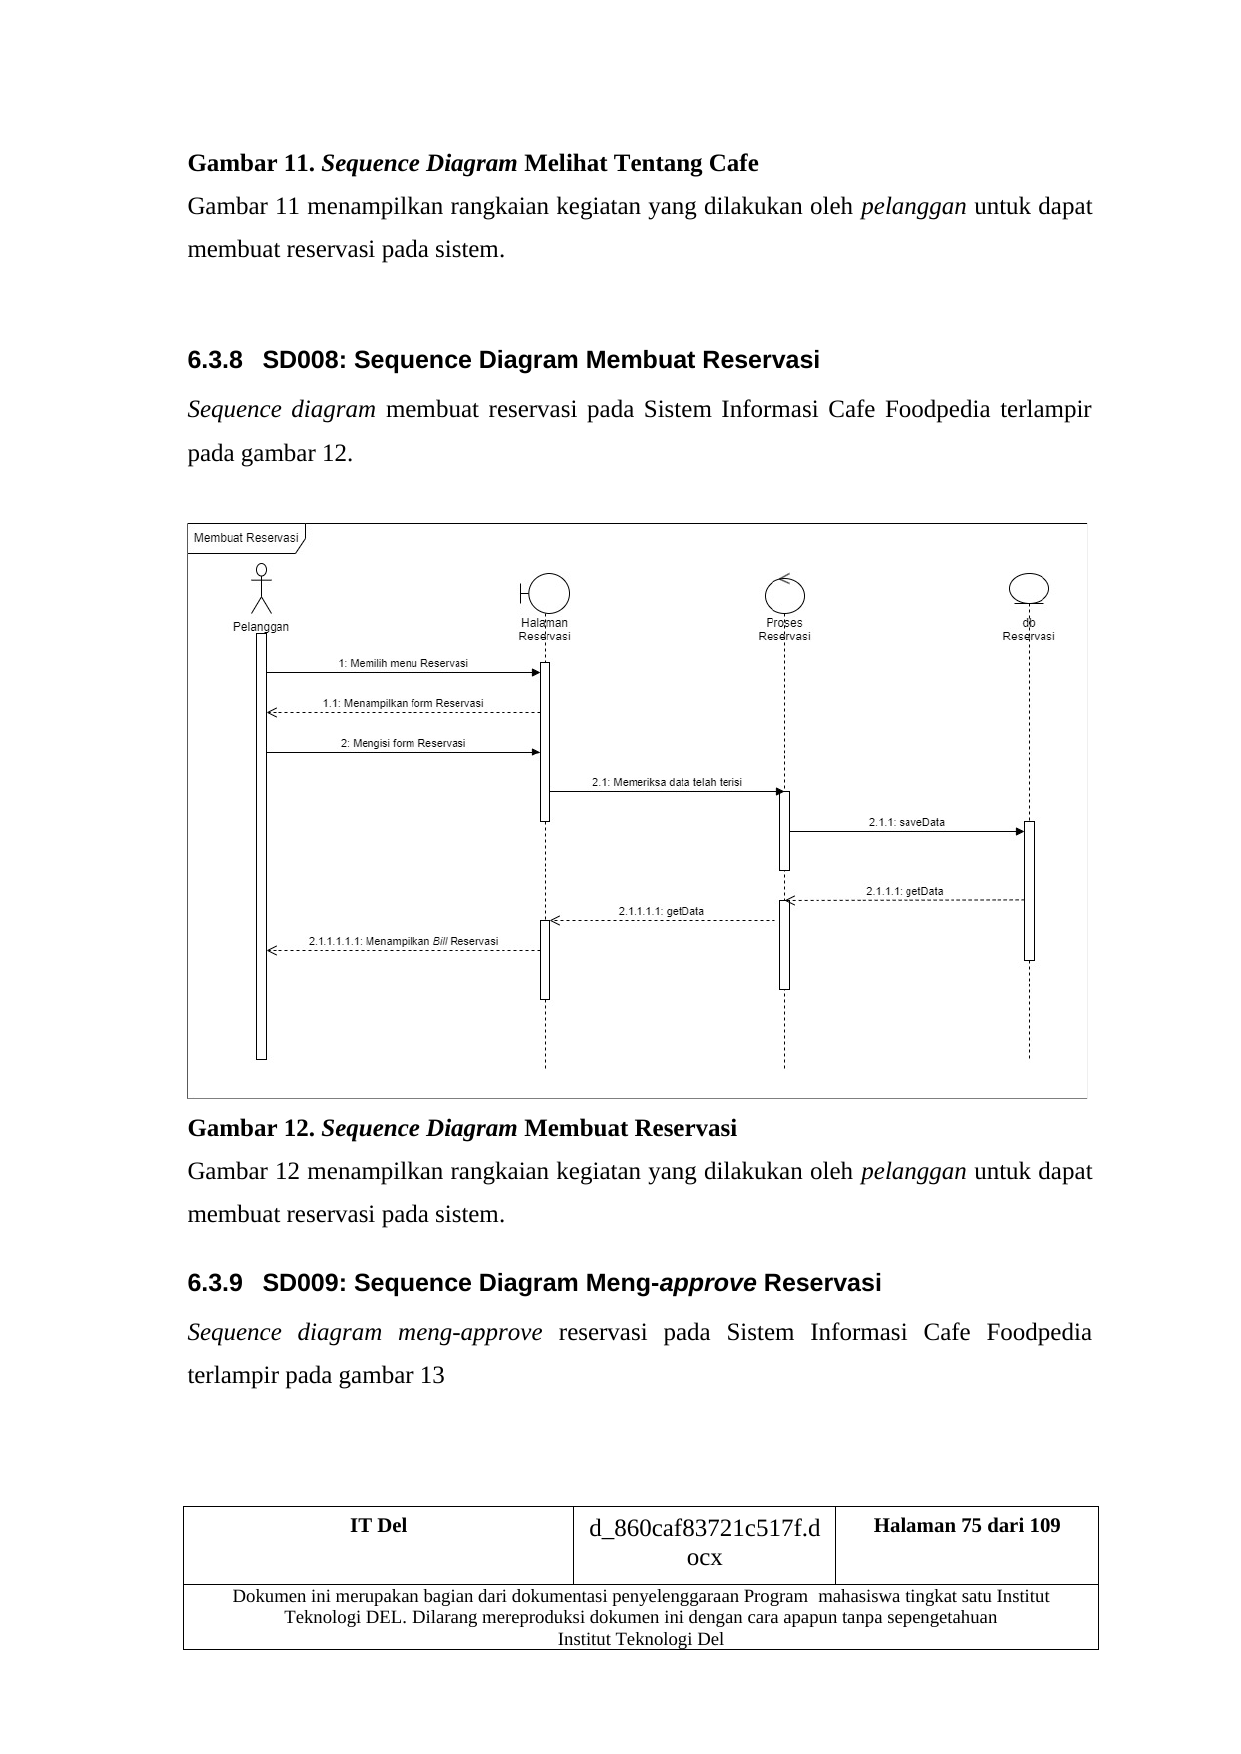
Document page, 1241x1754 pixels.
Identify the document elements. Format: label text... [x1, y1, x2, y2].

text Sequence diagram meng-approve reservasi pada Sistem Informasi Cafe Foodpedia terlampir pada gambar 13 [187, 1317, 1092, 1389]
text Gambar 12 menampilkan rangkaian kegiatan yang dilakukan oleh pelanggan untuk dapat membuat reservasi pada sistem. [187, 1156, 1092, 1228]
picture [187, 523, 1088, 1099]
text Gambar 11. Sequence Diagram Melihat Tentang Cafe [187, 148, 1092, 176]
text Gambar 12. Sequence Diagram Membuat Reservasi [187, 1113, 1092, 1142]
text Sequence diagram membuat reservasi pada Sistem Informasi Cafe Foodpedia terlampir pada gambar 12. [187, 394, 1092, 466]
text Gambar 11 menampilkan rangkaian kegiatan yang dilakukan oleh pelanggan untuk dapat membuat reservasi pada sistem. [187, 191, 1092, 263]
subtitle SD009: Sequence Diagram Meng-approve Reservasi [187, 1268, 1092, 1296]
subtitle SD008: Sequence Diagram Membuat Reservasi [187, 345, 1092, 374]
